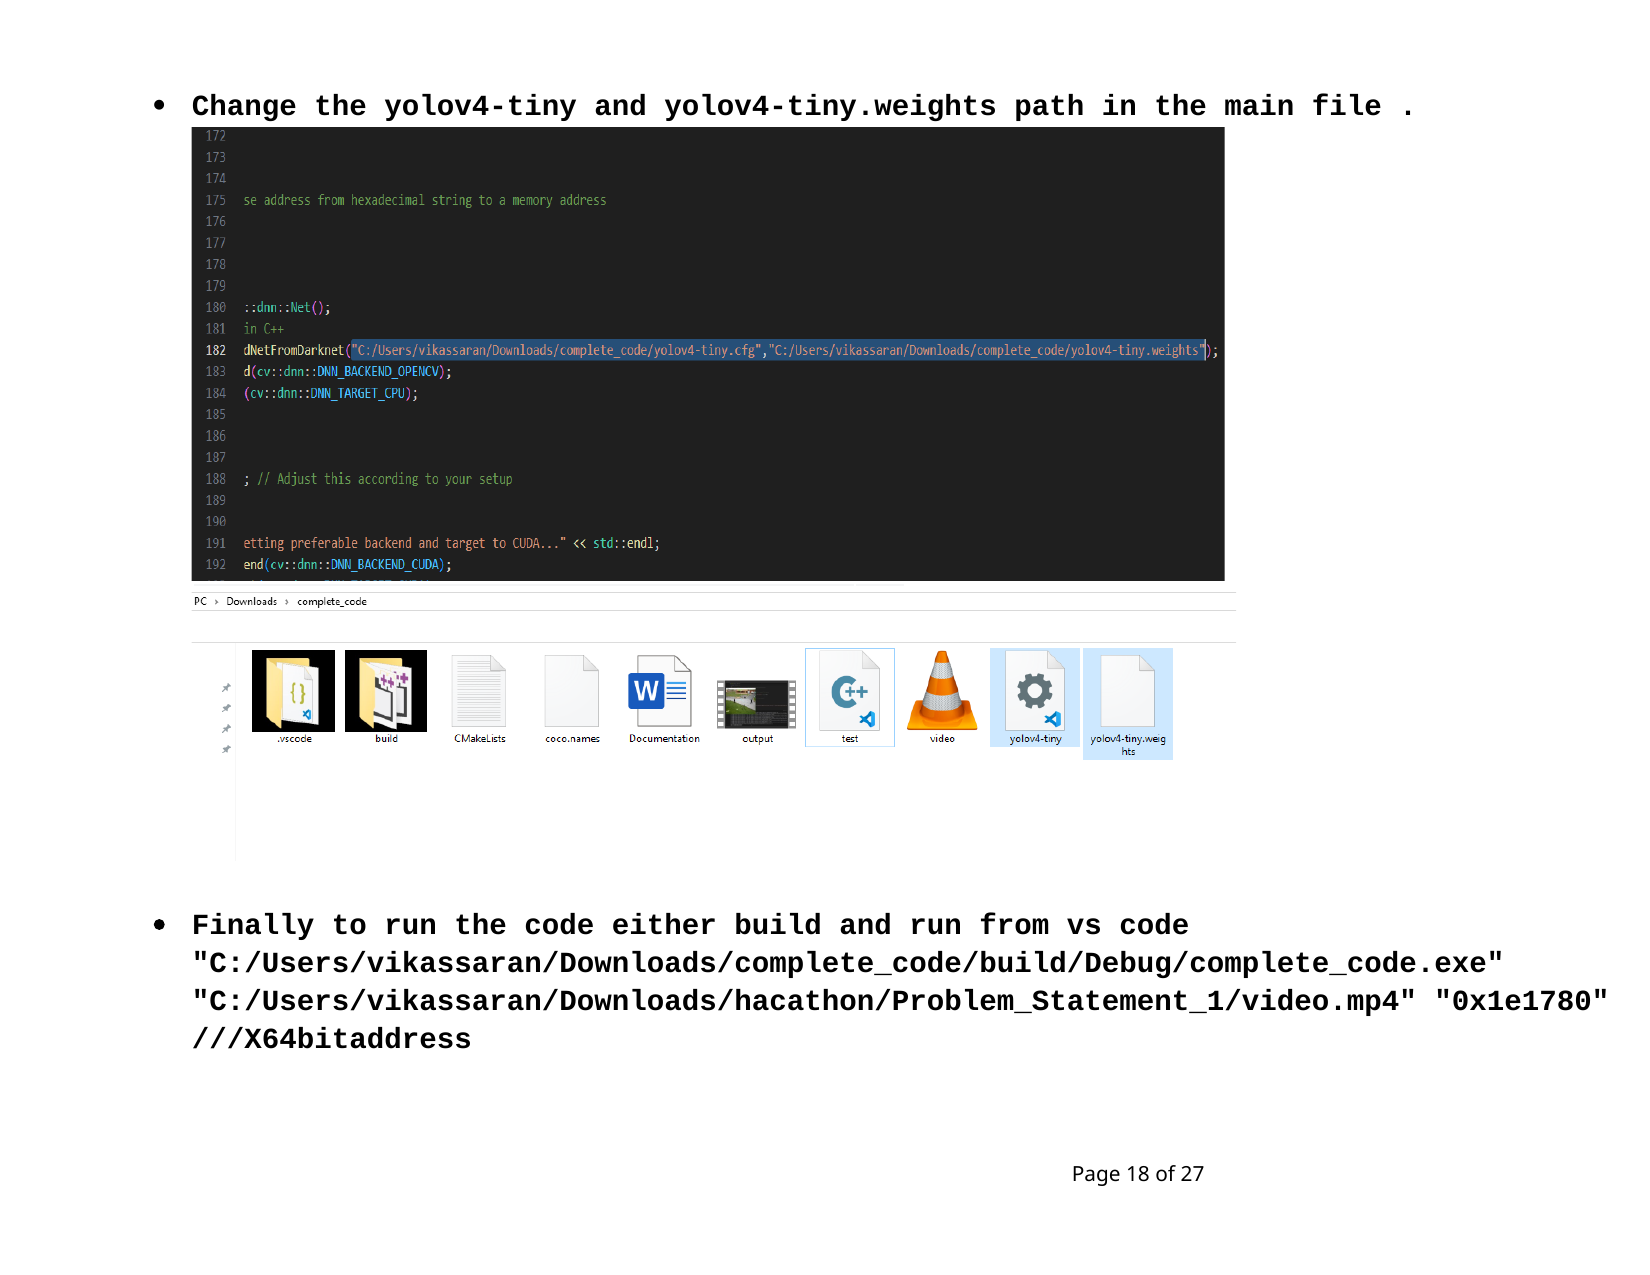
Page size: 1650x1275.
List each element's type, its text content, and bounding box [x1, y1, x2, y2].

picture [191, 584, 1237, 861]
list Finally to run the code either build and run from vs code "C:/Users/vikassaran/Downloads/complete_code/build/Debug/complete_code.exe" "C:/Users/vikassaran/Downloads/hacathon/Problem_Statement_1/video.mp4" "0x1e1780" ///X64bitaddress [154, 910, 1612, 1057]
picture [191, 127, 1225, 581]
